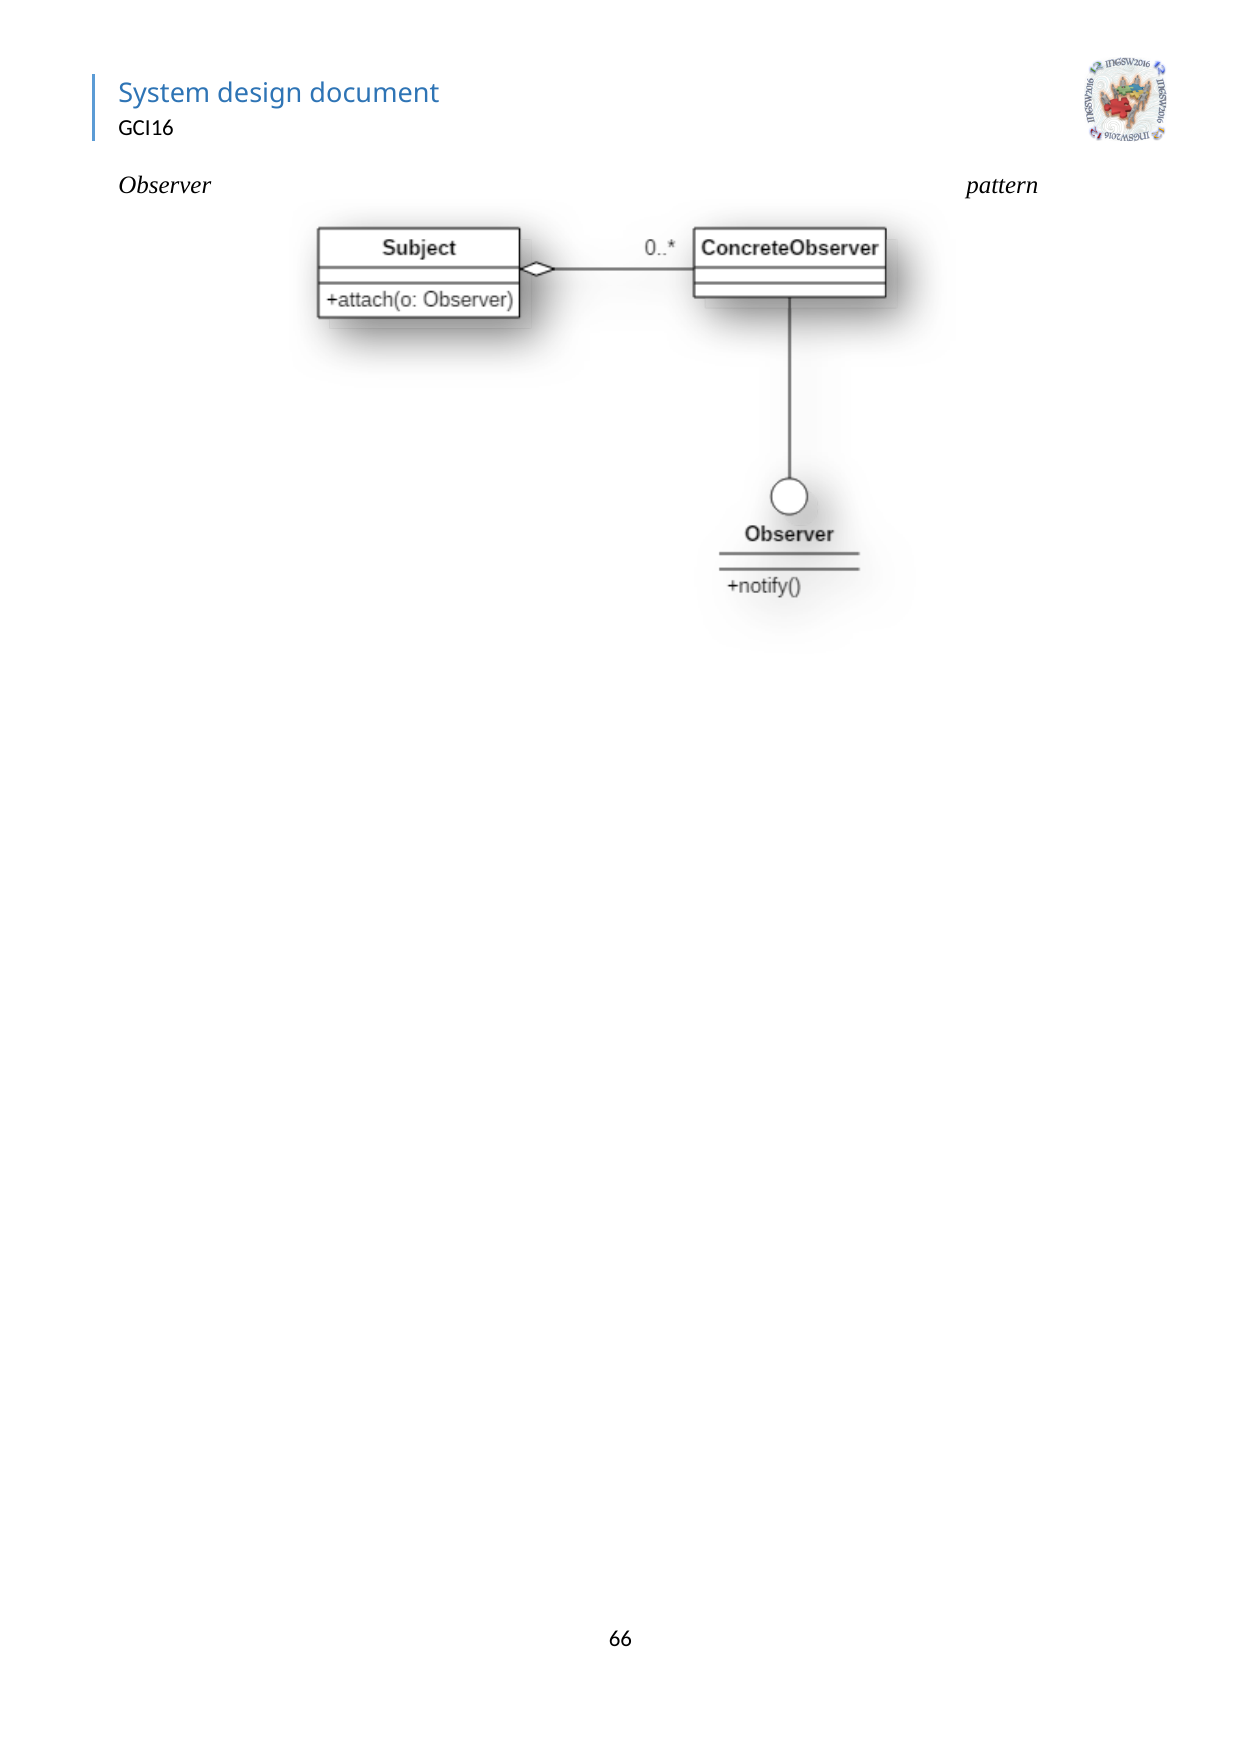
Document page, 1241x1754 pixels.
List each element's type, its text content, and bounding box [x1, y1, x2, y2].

picture [1076, 55, 1171, 149]
text Observer pattern [118, 171, 1122, 199]
picture [303, 213, 948, 668]
